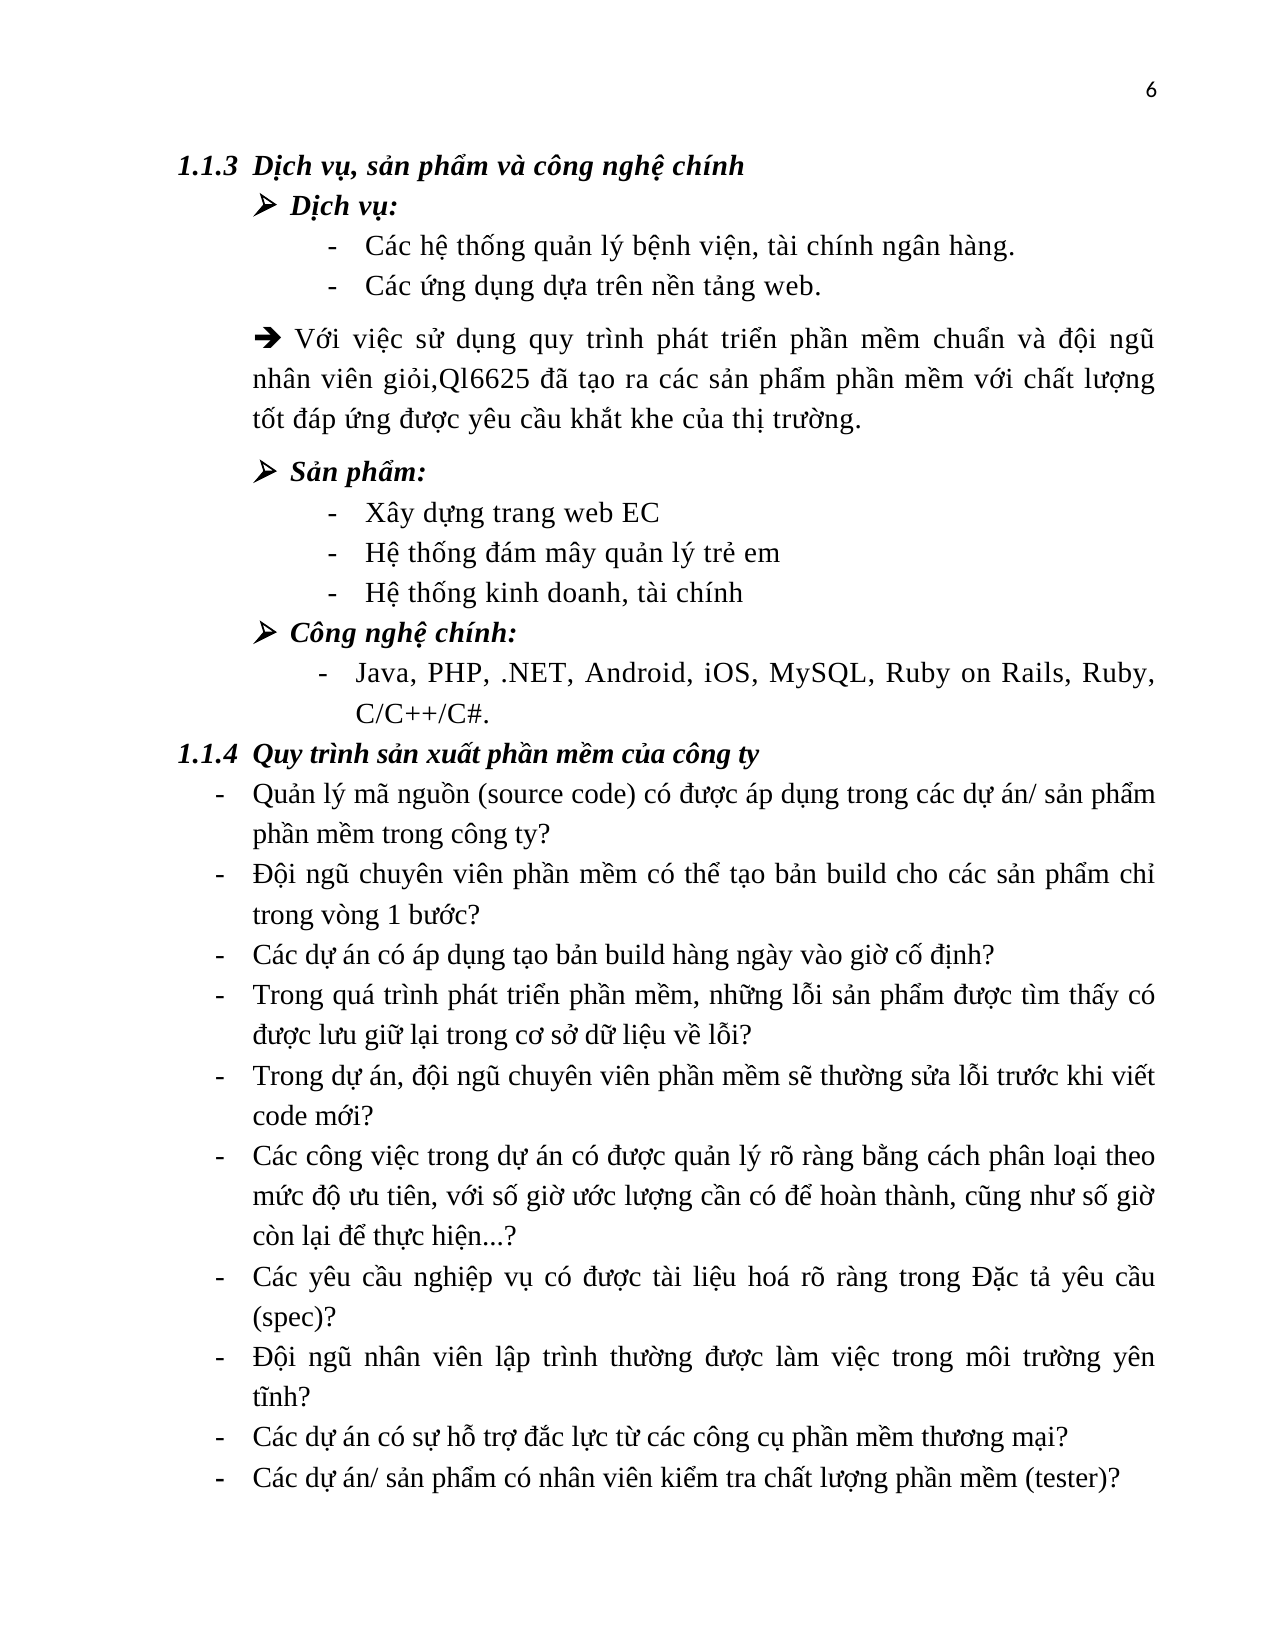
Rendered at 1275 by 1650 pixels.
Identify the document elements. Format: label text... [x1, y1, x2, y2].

list Hệ thống kinh doanh, tài chính [327, 575, 1157, 609]
list Quy trình sản xuất phần mềm của công ty [177, 736, 1157, 769]
list Các yêu cầu nghiệp vụ có được tài liệu hoá rõ ràng trong Đặc tả yêu cầu (spec)? [215, 1259, 1157, 1332]
text Với việc sử dụng quy trình phát triển phần mềm chuẩn và đội ngũ nhân viên giỏi,Ql6625 đã tạo ra các sản phẩm phần mềm với chất lượng tốt đáp ứng được yêu cầu khắt khe của thị trường. [252, 321, 1157, 435]
list Các dự án có áp dụng tạo bản build hàng ngày vào giờ cố định? [215, 937, 1157, 971]
list Dịch vụ, sản phẩm và công nghệ chính [177, 148, 1157, 181]
list Các hệ thống quản lý bệnh viện, tài chính ngân hàng. [327, 228, 1157, 262]
list Các ứng dụng dựa trên nền tảng web. [327, 268, 1157, 302]
list Hệ thống đám mây quản lý trẻ em [327, 535, 1157, 568]
list Dịch vụ: [252, 188, 1157, 222]
list Đội ngũ chuyên viên phần mềm có thể tạo bản build cho các sản phẩm chỉ trong vòng 1 bước? [215, 857, 1157, 930]
list Đội ngũ nhân viên lập trình thường được làm việc trong môi trường yên tĩnh? [215, 1339, 1157, 1413]
list Công nghệ chính: [252, 615, 1157, 649]
list Trong quá trình phát triển phần mềm, những lỗi sản phẩm được tìm thấy có được lưu giữ lại trong cơ sở dữ liệu về lỗi? [215, 977, 1157, 1051]
list Các công việc trong dự án có được quản lý rõ ràng bằng cách phân loại theo mức độ ưu tiên, với số giờ ước lượng cần có để hoàn thành, cũng như số giờ còn lại để thực hiện...? [215, 1138, 1157, 1252]
list Quản lý mã nguồn (source code) có được áp dụng trong các dự án/ sản phẩm phần mềm trong công ty? [215, 776, 1157, 850]
list Các dự án/ sản phẩm có nhân viên kiểm tra chất lượng phần mềm (tester)? [215, 1460, 1157, 1493]
list Xây dựng trang web EC [327, 495, 1157, 528]
list Java, PHP, .NET, Android, iOS, MySQL, Ruby on Rails, Ruby, C/C++/C#. [318, 656, 1157, 729]
list Sản phẩm: [252, 454, 1157, 488]
list Trong dự án, đội ngũ chuyên viên phần mềm sẽ thường sửa lỗi trước khi viết code mới? [215, 1058, 1157, 1131]
list Các dự án có sự hỗ trợ đắc lực từ các công cụ phần mềm thương mại? [215, 1419, 1157, 1453]
